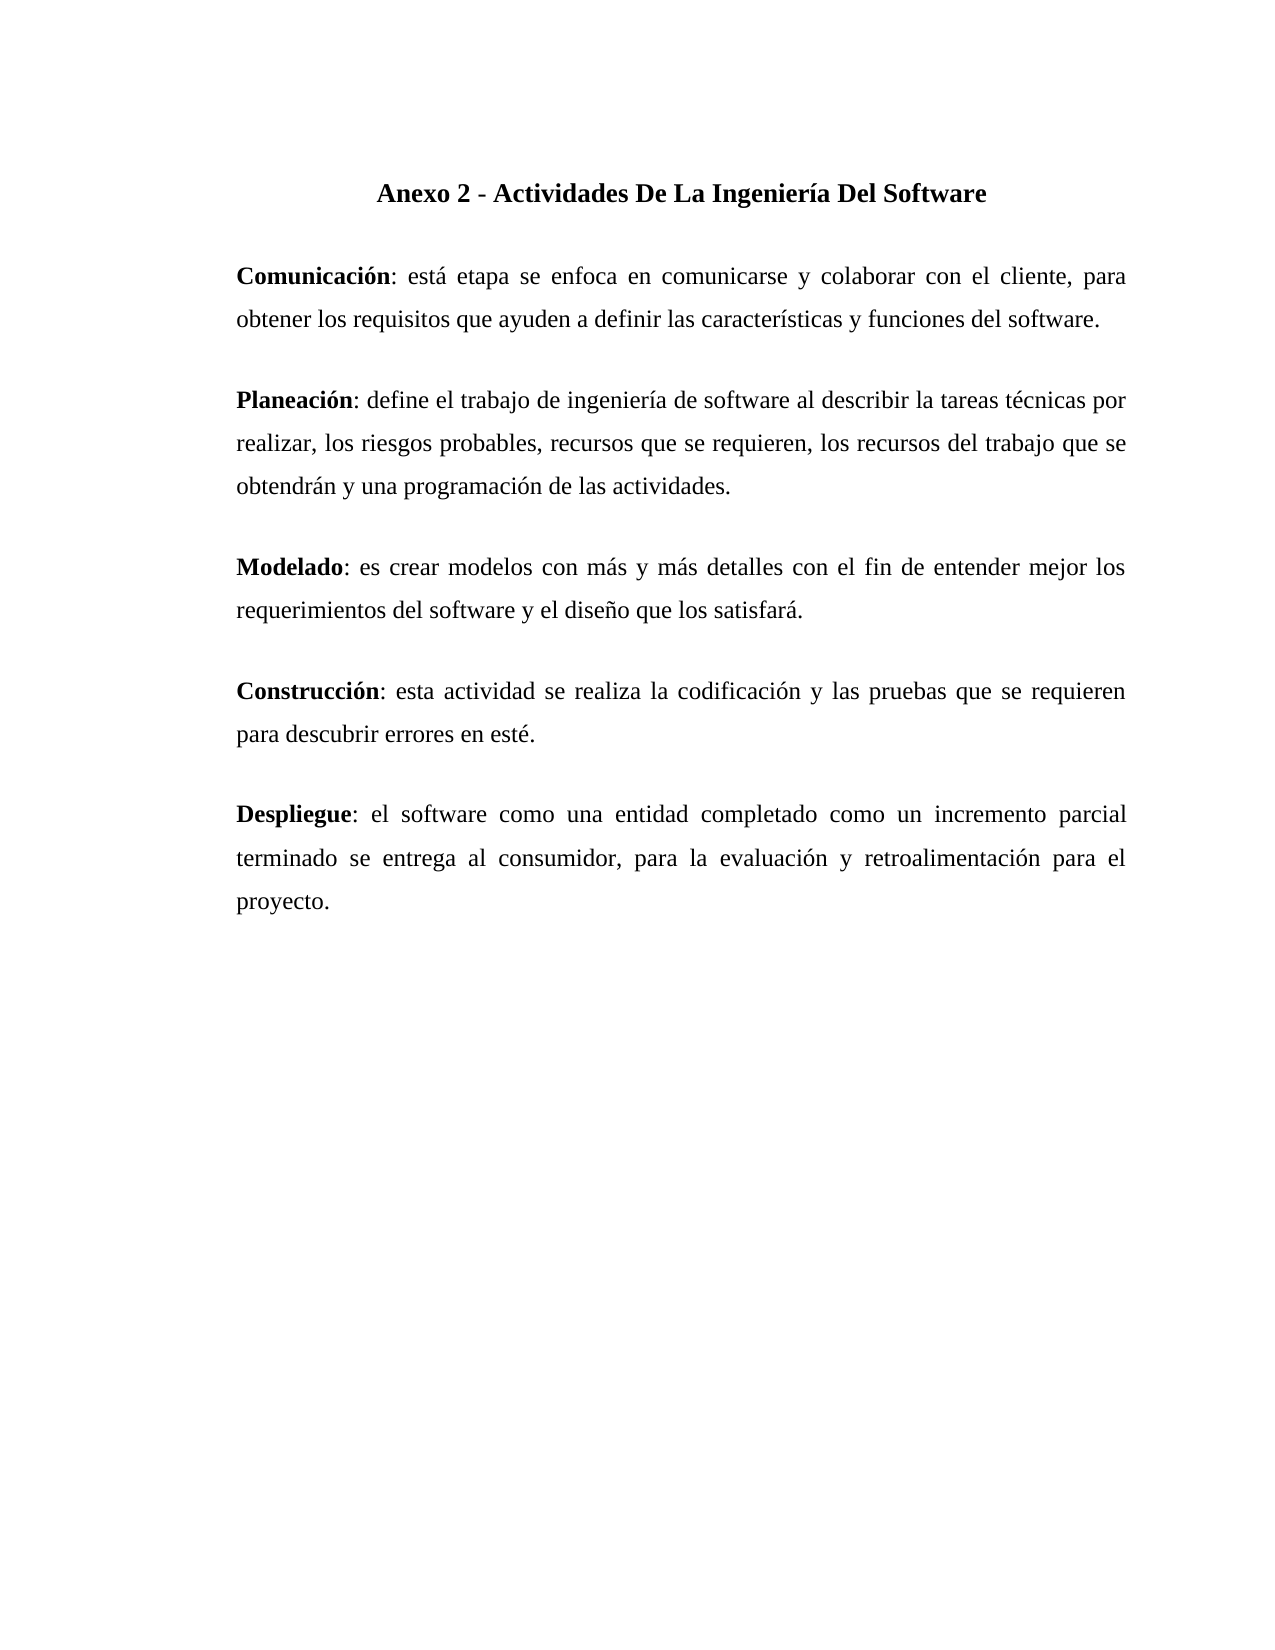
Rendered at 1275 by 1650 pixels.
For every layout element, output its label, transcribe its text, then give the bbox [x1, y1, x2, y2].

text Modelado: es crear modelos con más y más detalles con el fin de entender mejor los requerimientos del software y el diseño que los satisfará. [236, 552, 1127, 624]
subtitle Anexo 2 - Actividades De La Ingeniería Del Software [236, 177, 1127, 208]
text Comunicación: está etapa se enfoca en comunicarse y colaborar con el cliente, para obtener los requisitos que ayuden a definir las características y funciones del software. [236, 261, 1127, 333]
text Construcción: esta actividad se realiza la codificación y las pruebas que se requieren para descubrir errores en esté. [236, 676, 1127, 748]
text Despliegue: el software como una entidad completado como un incremento parcial terminado se entrega al consumidor, para la evaluación y retroalimentación para el proyecto. [236, 799, 1127, 914]
text Planeación: define el trabajo de ingeniería de software al describir la tareas técnicas por realizar, los riesgos probables, recursos que se requieren, los recursos del trabajo que se obtendrán y una programación de las actividades. [236, 385, 1127, 500]
